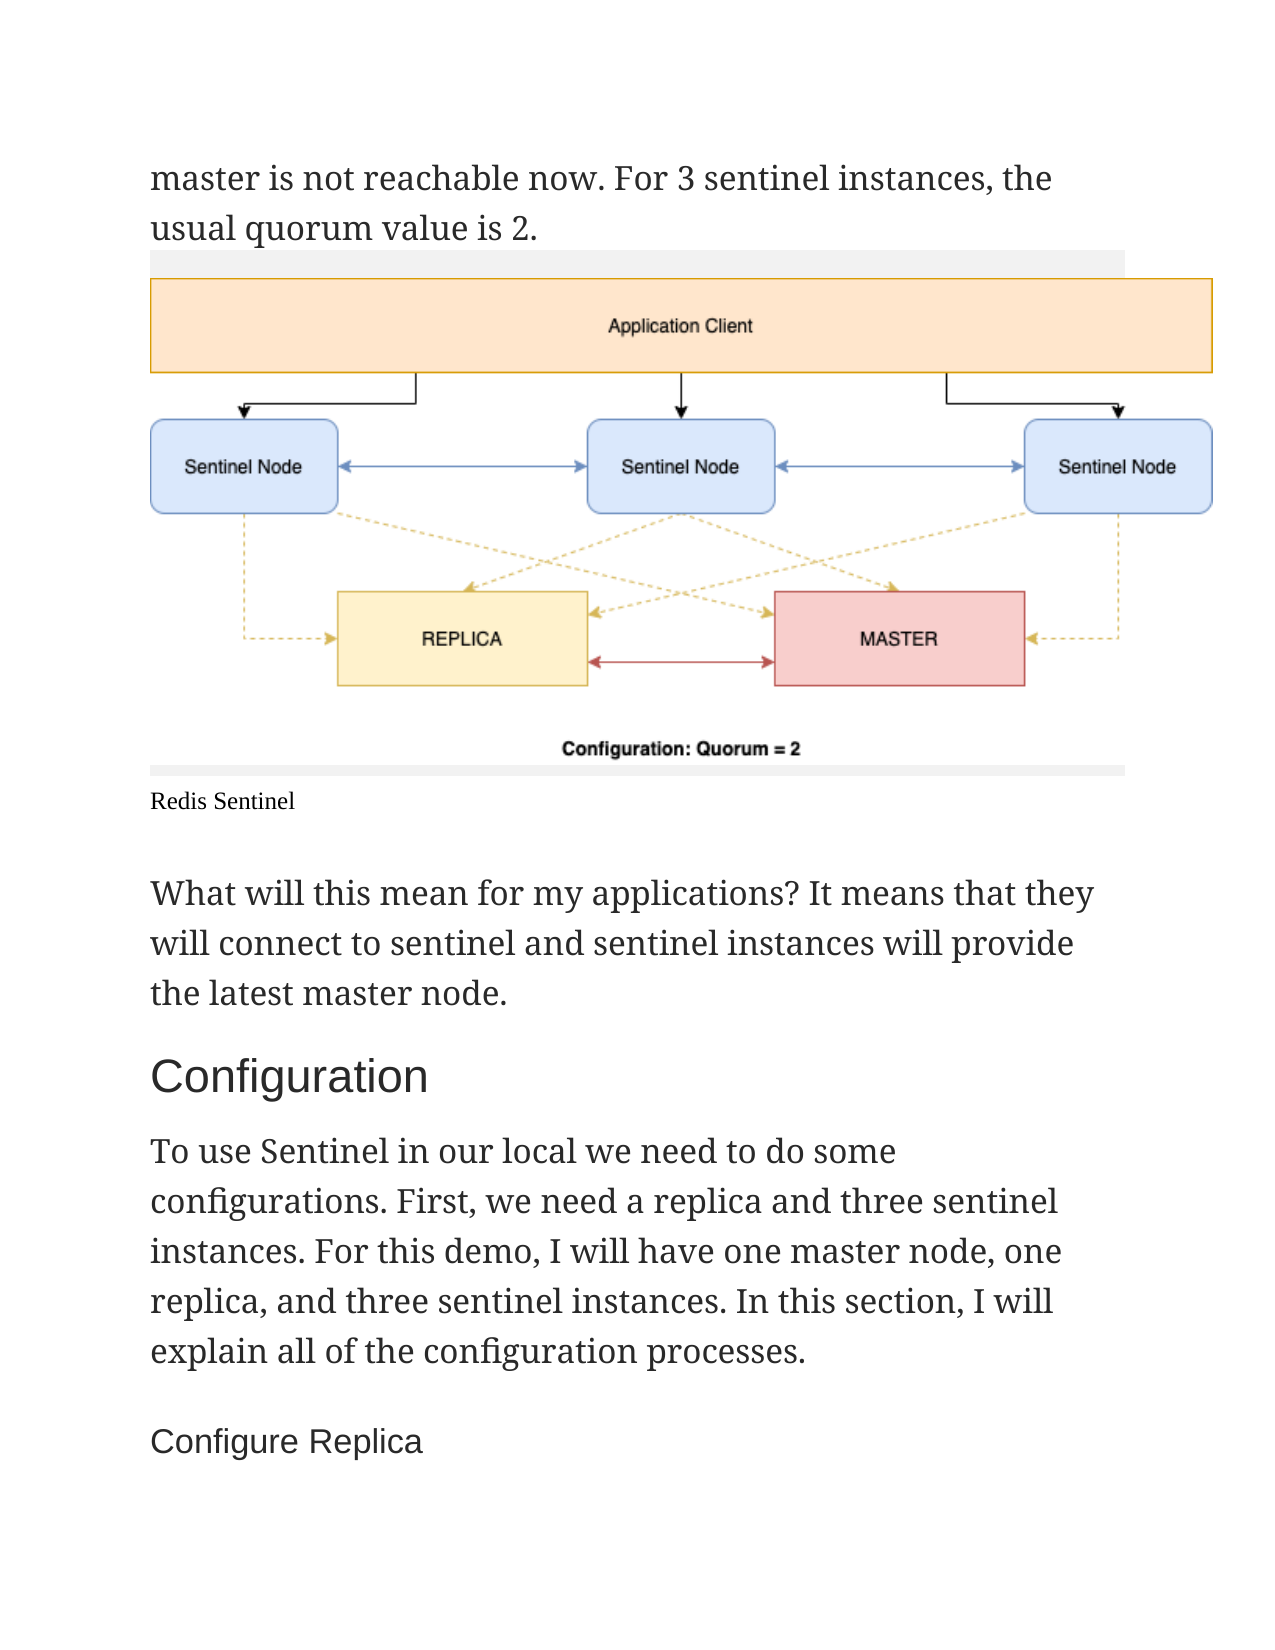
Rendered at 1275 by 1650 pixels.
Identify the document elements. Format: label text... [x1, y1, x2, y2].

text Configure Replica [150, 1417, 1125, 1460]
text Redis Sentinel [150, 786, 1125, 815]
picture [150, 278, 1213, 765]
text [150, 150, 1125, 250]
text Configuration [150, 1046, 1125, 1102]
text What will this mean for my applications? It means that they will connect to sentinel and sentinel instances will provide the latest master node. [150, 865, 1125, 1015]
text To use Sentinel in our local we need to do some configurations. First, we need a replica and three sentinel instances. For this demo, I will have one master node, one replica, and three sentinel instances. In this section, I will explain all of the configuration processes. [150, 1124, 1125, 1374]
